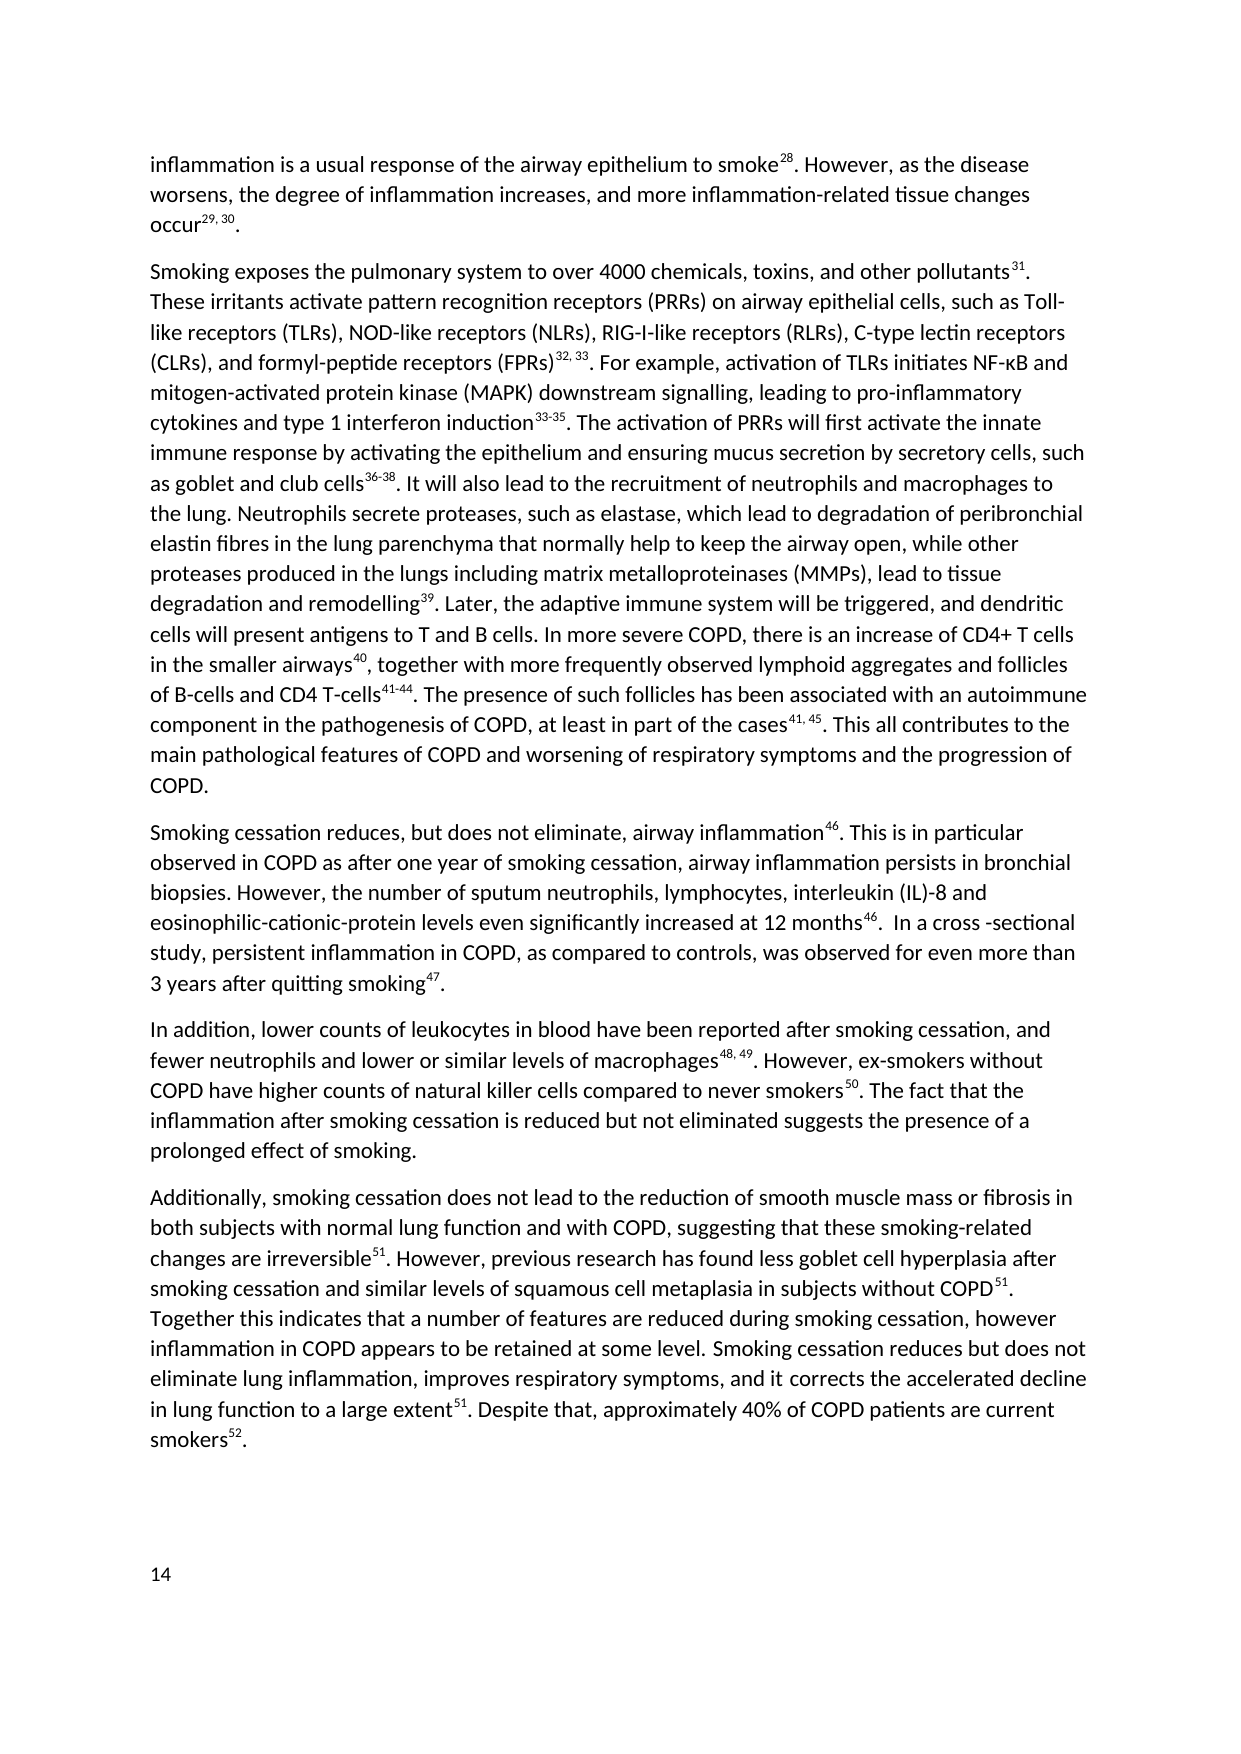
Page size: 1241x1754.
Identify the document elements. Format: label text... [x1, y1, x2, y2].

text Smoking cessation reduces, but does not eliminate, airway inflammation46. This is in particular observed in COPD as after one year of smoking cessation, airway inflammation persists in bronchial biopsies. However, the number of sputum neutrophils, lymphocytes, interleukin (IL)-8 and eosinophilic-cationic-protein levels even significantly increased at 12 months46. In a cross -sectional study, persistent inflammation in COPD, as compared to controls, was observed for even more than 3 years after quitting smoking47. [150, 818, 1090, 997]
text Additionally, smoking cessation does not lead to the reduction of smooth muscle mass or fibrosis in both subjects with normal lung function and with COPD, suggesting that these smoking-related changes are irreversible51. However, previous research has found less goblet cell hyperplasia after smoking cessation and similar levels of squamous cell metaplasia in subjects without COPD51. Together this indicates that a number of features are reduced during smoking cessation, however inflammation in COPD appears to be retained at some level. Smoking cessation reduces but does not eliminate lung inflammation, improves respiratory symptoms, and it corrects the accelerated decline in lung function to a large extent51. Despite that, approximately 40% of COPD patients are current smokers52. [150, 1183, 1090, 1453]
text Smoking exposes the pulmonary system to over 4000 chemicals, toxins, and other pollutants31. These irritants activate pattern recognition receptors (PRRs) on airway epithelial cells, such as Toll-like receptors (TLRs), NOD-like receptors (NLRs), RIG-I-like receptors (RLRs), C-type lectin receptors (CLRs), and formyl-peptide receptors (FPRs)32, 33. For example, activation of TLRs initiates NF-κB and mitogen-activated protein kinase (MAPK) downstream signalling, leading to pro-inflammatory cytokines and type 1 interferon induction33-35. The activation of PRRs will first activate the innate immune response by activating the epithelium and ensuring mucus secretion by secretory cells, such as goblet and club cells36-38. It will also lead to the recruitment of neutrophils and macrophages to the lung. Neutrophils secrete proteases, such as elastase, which lead to degradation of peribronchial elastin fibres in the lung parenchyma that normally help to keep the airway open, while other proteases produced in the lungs including matrix metalloproteinases (MMPs), lead to tissue degradation and remodelling39. Later, the adaptive immune system will be triggered, and dendritic cells will present antigens to T and B cells. In more severe COPD, there is an increase of CD4+ T cells in the smaller airways40, together with more frequently observed lymphoid aggregates and follicles of B-cells and CD4 T-cells41-44. The presence of such follicles has been associated with an autoimmune component in the pathogenesis of COPD, at least in part of the cases41, 45. This all contributes to the main pathological features of COPD and worsening of respiratory symptoms and the progression of COPD. [150, 257, 1090, 799]
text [150, 150, 1090, 238]
text In addition, lower counts of leukocytes in blood have been reported after smoking cessation, and fewer neutrophils and lower or similar levels of macrophages48, 49. However, ex-smokers without COPD have higher counts of natural killer cells compared to never smokers50. The fact that the inflammation after smoking cessation is reduced but not eliminated suggests the presence of a prolonged effect of smoking. [150, 1016, 1090, 1164]
